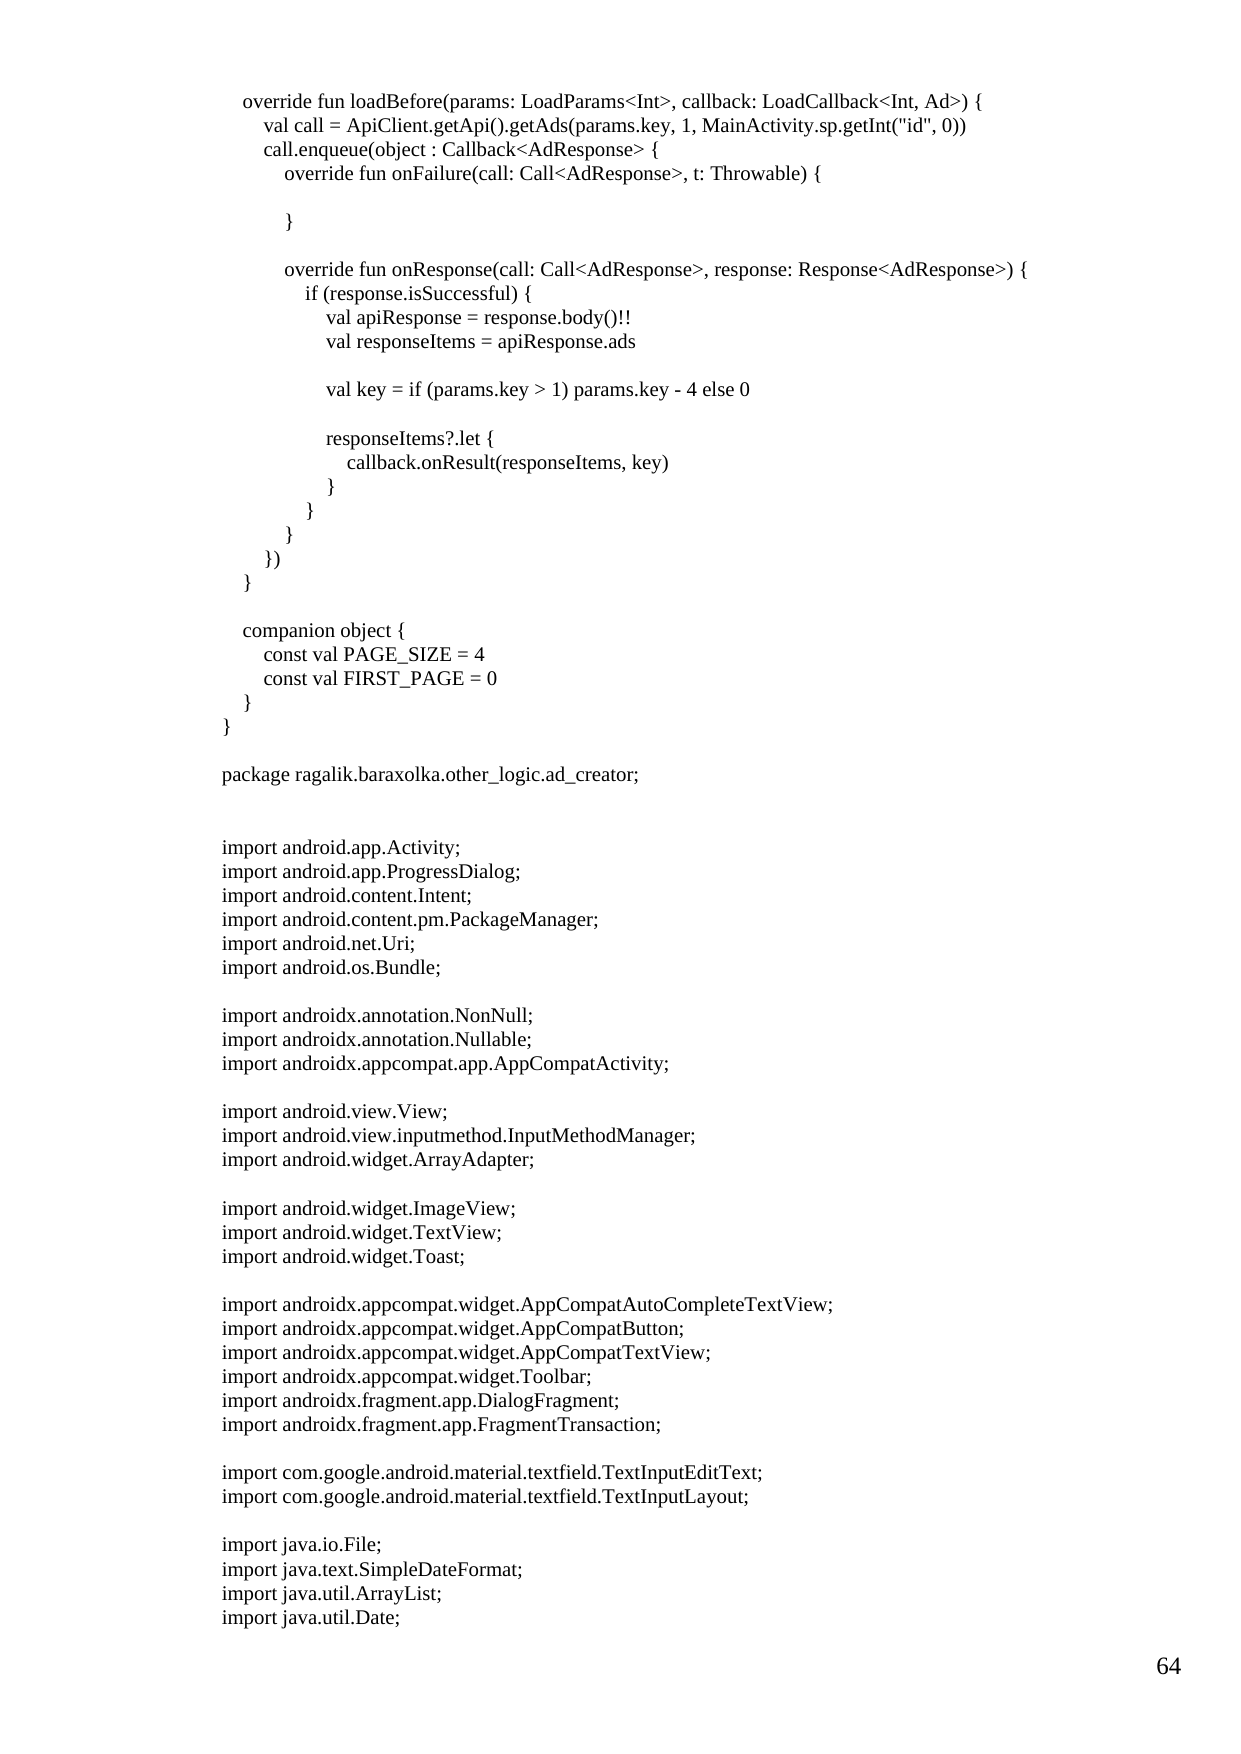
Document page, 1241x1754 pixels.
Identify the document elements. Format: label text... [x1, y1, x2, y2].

text override fun onFailure(call: Call<AdResponse>, t: Throwable) { [148, 161, 1181, 185]
text import android.app.Activity; [148, 834, 1181, 859]
text import android.content.Intent; [148, 883, 1181, 907]
text import androidx.annotation.NonNull; [148, 1003, 1181, 1027]
text override fun onResponse(call: Call<AdResponse>, response: Response<AdResponse>) { [148, 257, 1181, 281]
text import android.widget.ArrayAdapter; [148, 1147, 1181, 1171]
text import com.google.android.material.textfield.TextInputLayout; [148, 1484, 1181, 1508]
text } [148, 209, 1181, 233]
text import android.widget.TextView; [148, 1219, 1181, 1244]
text import java.util.ArrayList; [148, 1581, 1181, 1604]
text if (response.isSuccessful) { [148, 281, 1181, 305]
text import androidx.appcompat.widget.AppCompatAutoCompleteTextView; [148, 1292, 1181, 1316]
text import androidx.annotation.Nullable; [148, 1027, 1181, 1051]
text } [148, 474, 1181, 498]
text val apiResponse = response.body()!! [148, 305, 1181, 329]
text companion object { [148, 618, 1181, 642]
text import com.google.android.material.textfield.TextInputEditText; [148, 1460, 1181, 1484]
text package ragalik.baraxolka.other_logic.ad_creator; [148, 762, 1181, 786]
text val key = if (params.key > 1) params.key - 4 else 0 [148, 377, 1181, 401]
text } [148, 714, 1181, 738]
text import java.util.Date; [148, 1604, 1181, 1629]
text import android.app.ProgressDialog; [148, 859, 1181, 883]
text } [148, 690, 1181, 714]
text responseItems?.let { [148, 426, 1181, 449]
text import android.net.Uri; [148, 931, 1181, 955]
text call.enqueue(object : Callback<AdResponse> { [148, 137, 1181, 161]
text callback.onResult(responseItems, key) [148, 449, 1181, 474]
text import android.os.Bundle; [148, 955, 1181, 979]
text } [148, 498, 1181, 522]
text val responseItems = apiResponse.ads [148, 329, 1181, 353]
text }) [148, 546, 1181, 570]
text } [148, 570, 1181, 594]
text import android.content.pm.PackageManager; [148, 907, 1181, 931]
text import androidx.fragment.app.FragmentTransaction; [148, 1412, 1181, 1436]
text import android.widget.Toast; [148, 1244, 1181, 1268]
text } [148, 522, 1181, 546]
text import androidx.appcompat.app.AppCompatActivity; [148, 1051, 1181, 1075]
text import android.view.inputmethod.InputMethodManager; [148, 1123, 1181, 1147]
text val call = ApiClient.getApi().getAds(params.key, 1, MainActivity.sp.getInt("id", 0)) [148, 113, 1181, 137]
text import java.text.SimpleDateFormat; [148, 1556, 1181, 1581]
text import androidx.fragment.app.DialogFragment; [148, 1388, 1181, 1412]
text import java.io.File; [148, 1532, 1181, 1556]
text const val FIRST_PAGE = 0 [148, 666, 1181, 690]
text import androidx.appcompat.widget.Toolbar; [148, 1364, 1181, 1388]
text const val PAGE_SIZE = 4 [148, 642, 1181, 666]
text import androidx.appcompat.widget.AppCompatButton; [148, 1316, 1181, 1340]
text override fun loadBefore(params: LoadParams<Int>, callback: LoadCallback<Int, Ad>) { [148, 89, 1181, 113]
text import android.widget.ImageView; [148, 1196, 1181, 1219]
text import android.view.View; [148, 1099, 1181, 1123]
text import androidx.appcompat.widget.AppCompatTextView; [148, 1340, 1181, 1364]
